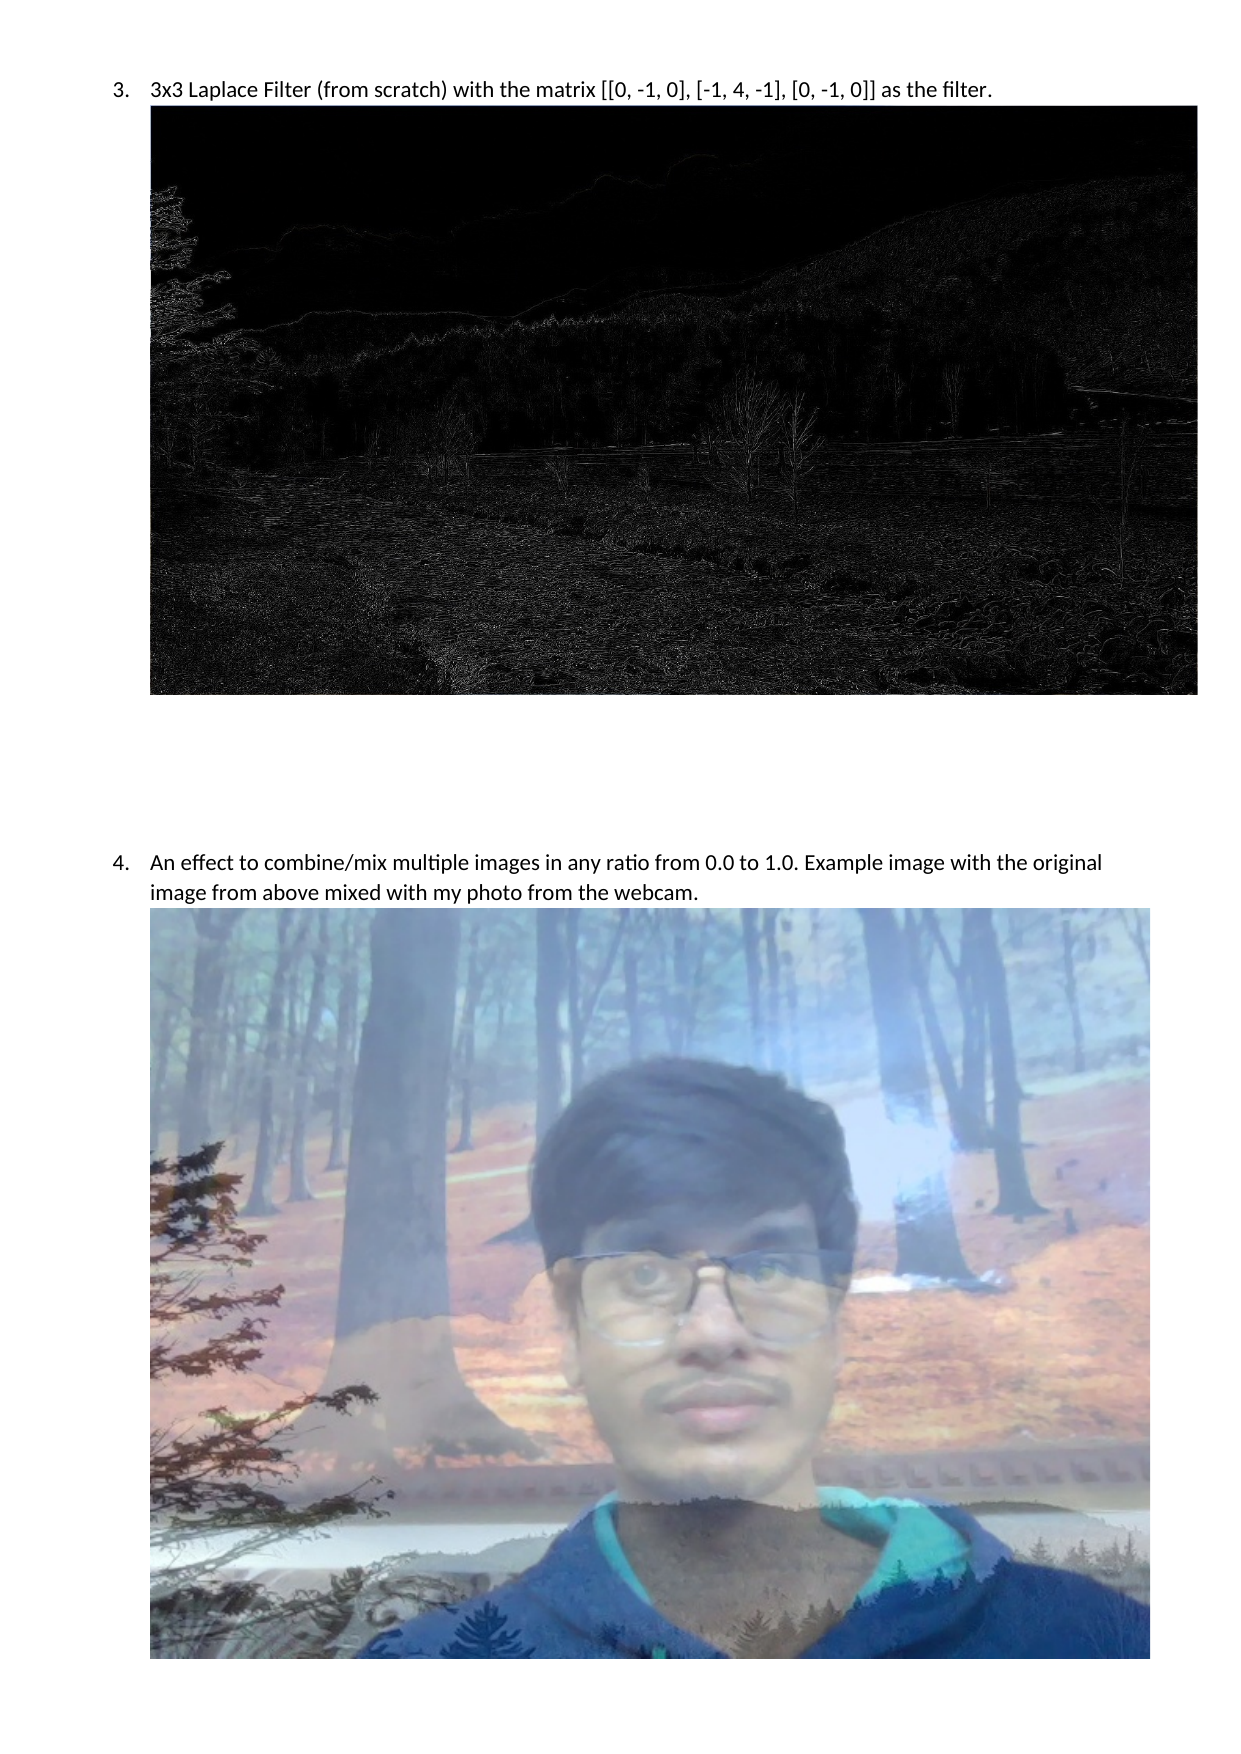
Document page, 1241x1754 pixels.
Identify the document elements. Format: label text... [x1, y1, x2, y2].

list An effect to combine/mix multiple images in any ratio from 0.0 to 1.0. Example image with the original image from above mixed with my photo from the webcam. [112, 848, 1165, 906]
list 3x3 Laplace Filter (from scratch) with the matrix [[0, -1, 0], [-1, 4, -1], [0, -1, 0]] as the filter. [112, 75, 1165, 103]
picture [150, 908, 1150, 1659]
picture [150, 105, 1198, 695]
